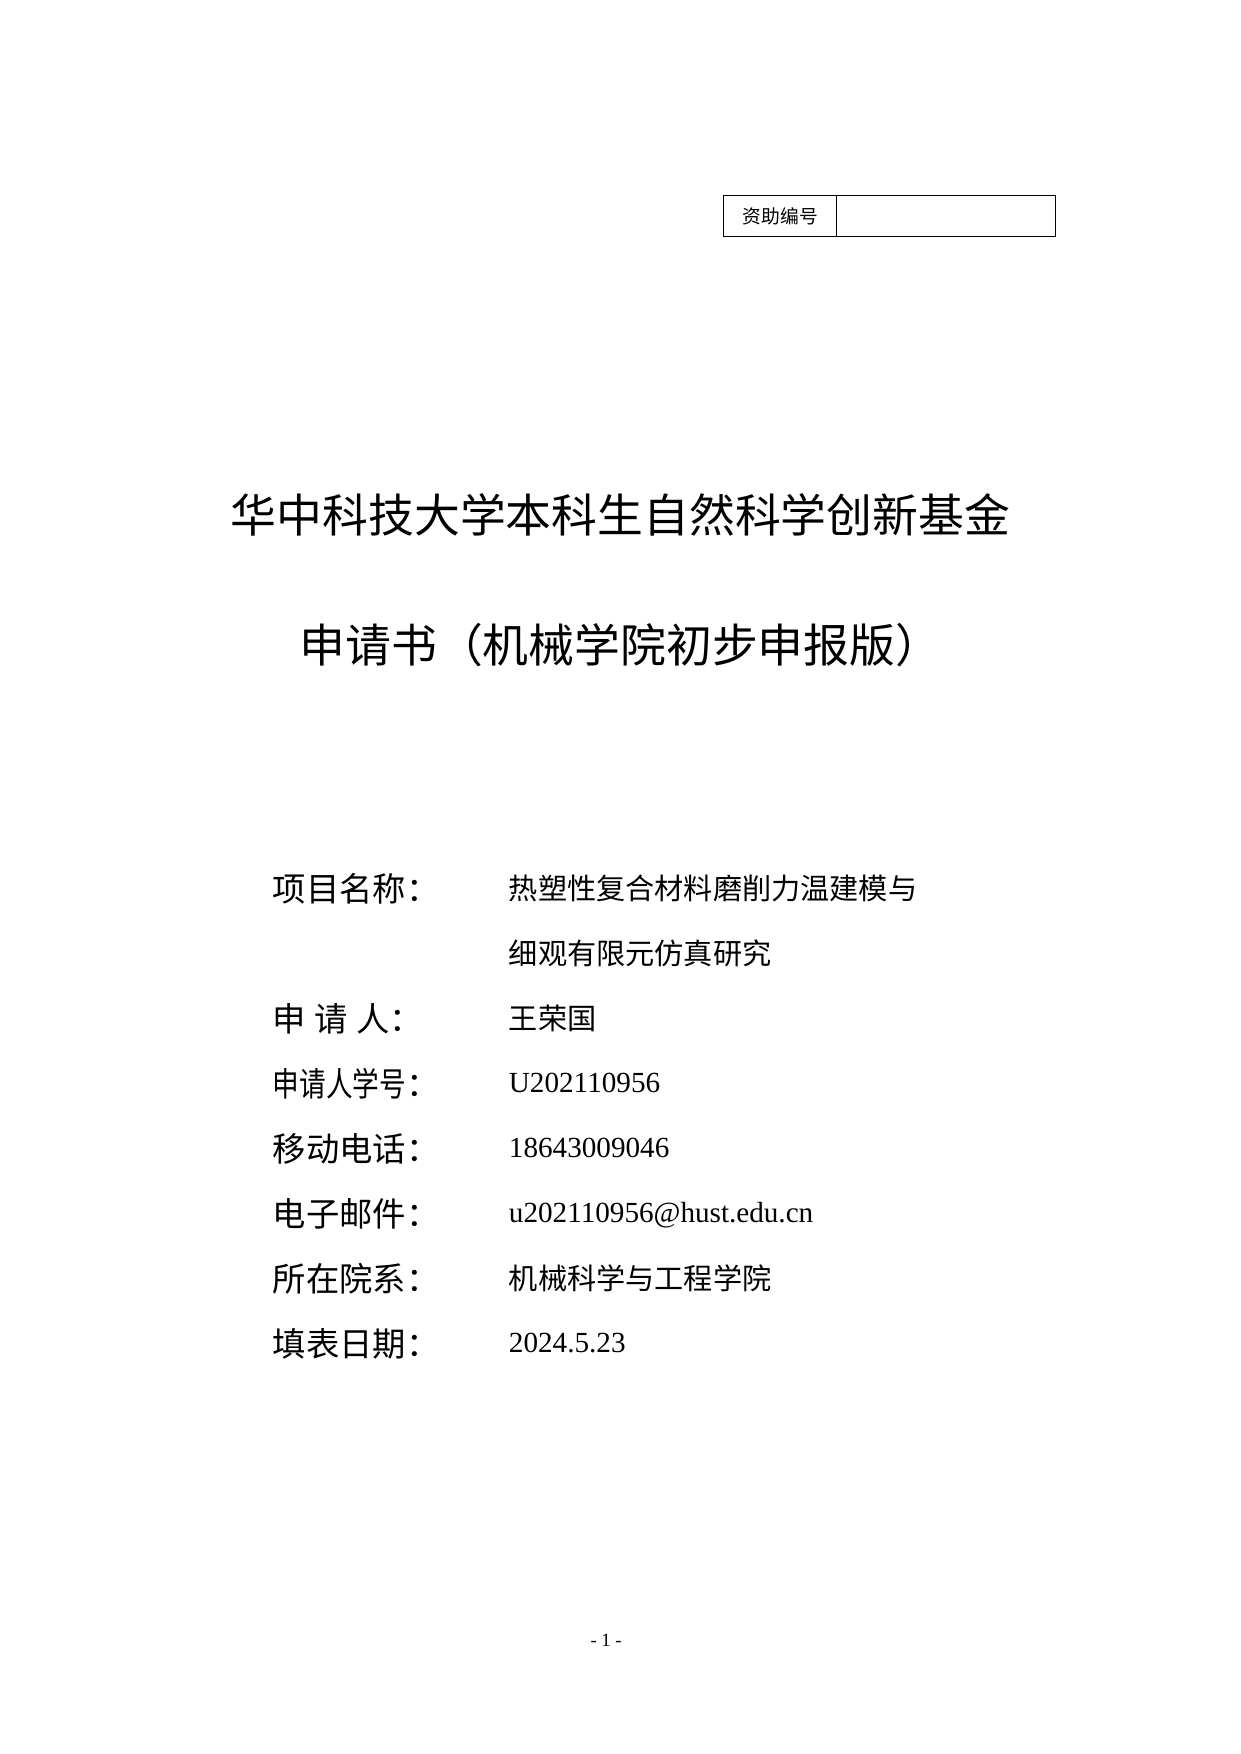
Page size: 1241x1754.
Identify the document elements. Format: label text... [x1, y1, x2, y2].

table_header 资助编号 [724, 196, 836, 236]
table_cell 移动电话： [261, 1115, 497, 1179]
table_cell U202110956 [498, 1050, 979, 1114]
table_cell 王荣国 [498, 985, 979, 1049]
text 华中科技大学本科生自然科学创新基金 [187, 463, 1053, 561]
table_cell 申请人学号： [261, 1050, 497, 1114]
table_cell 机械科学与工程学院 [498, 1245, 979, 1309]
table_cell 所在院系： [261, 1245, 497, 1309]
table_cell u202110956@hust.edu.cn [498, 1180, 979, 1244]
table_header 项目名称： [261, 855, 497, 984]
table_cell 申请人： [261, 985, 497, 1049]
table_cell 18643009046 [498, 1115, 979, 1179]
table_cell 电子邮件： [261, 1180, 497, 1244]
table_cell 填表日期： [261, 1310, 497, 1374]
table_cell 2024.5.23 [498, 1310, 979, 1374]
text 申请书（机械学院初步申报版） [187, 594, 1053, 691]
table_header [837, 196, 1055, 236]
table_header 热塑性复合材料磨削力温建模与 细观有限元仿真研究 [498, 855, 979, 984]
